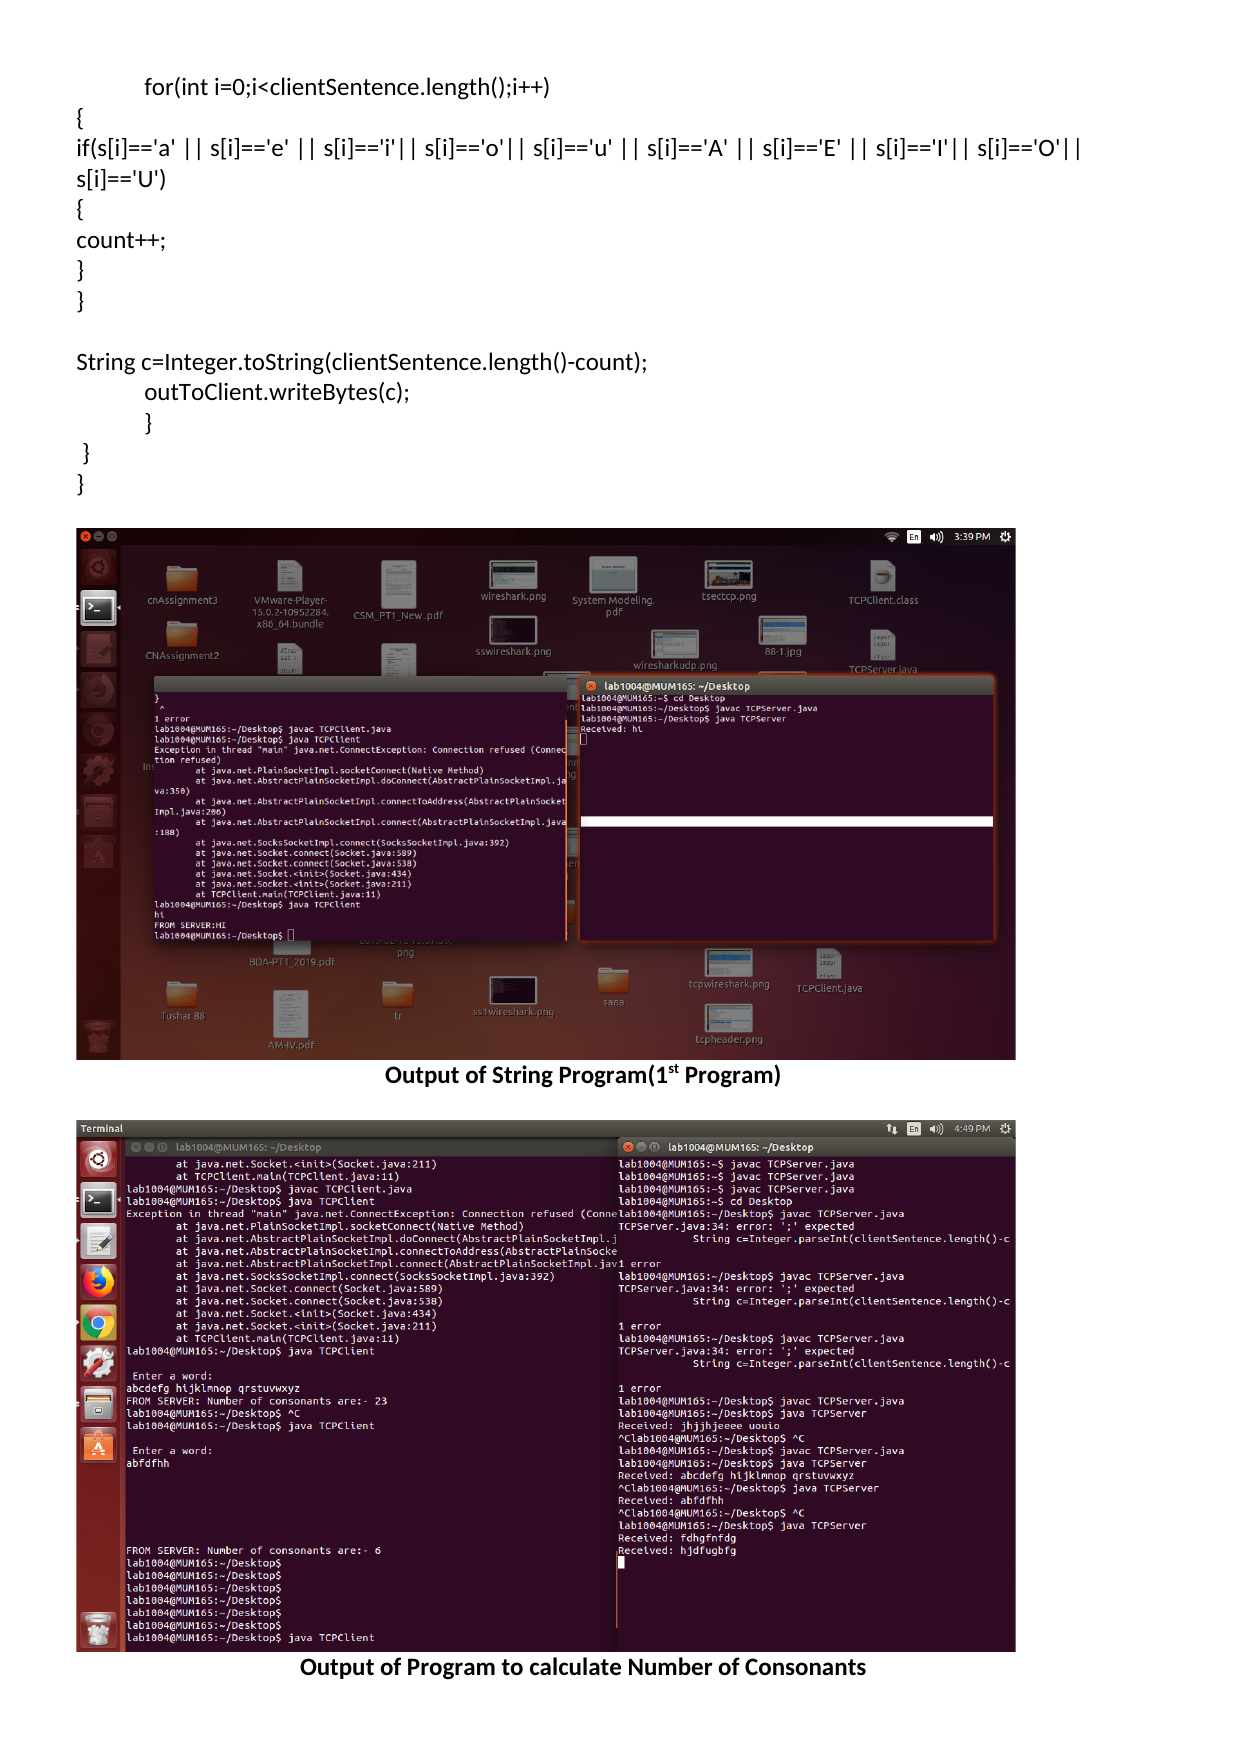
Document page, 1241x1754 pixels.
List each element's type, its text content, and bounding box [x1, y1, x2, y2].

picture [76, 528, 1016, 1060]
text Output of String Program(1st Program) [76, 1059, 1090, 1090]
text String c=Integer.toString(clientSentence.length()-count); [76, 346, 1090, 376]
text { [76, 102, 1090, 132]
text } [76, 468, 1090, 498]
text Output of Program to calculate Number of Consonants [76, 1651, 1090, 1682]
text for(int i=0;i<clientSentence.length();i++) [76, 71, 1090, 102]
text } [76, 407, 1090, 437]
text } [76, 285, 1090, 315]
text } [76, 437, 1090, 468]
text if(s[i]=='a' || s[i]=='e' || s[i]=='i'|| s[i]=='o'|| s[i]=='u' || s[i]=='A' || s[i]=='E' || s[i]=='I'|| s[i]=='O'|| s[i]=='U') [76, 132, 1090, 193]
text { [76, 193, 1090, 224]
text count++; [76, 224, 1090, 254]
text } [76, 254, 1090, 285]
picture [76, 1120, 1016, 1652]
text outToClient.writeBytes(c); [76, 376, 1090, 407]
